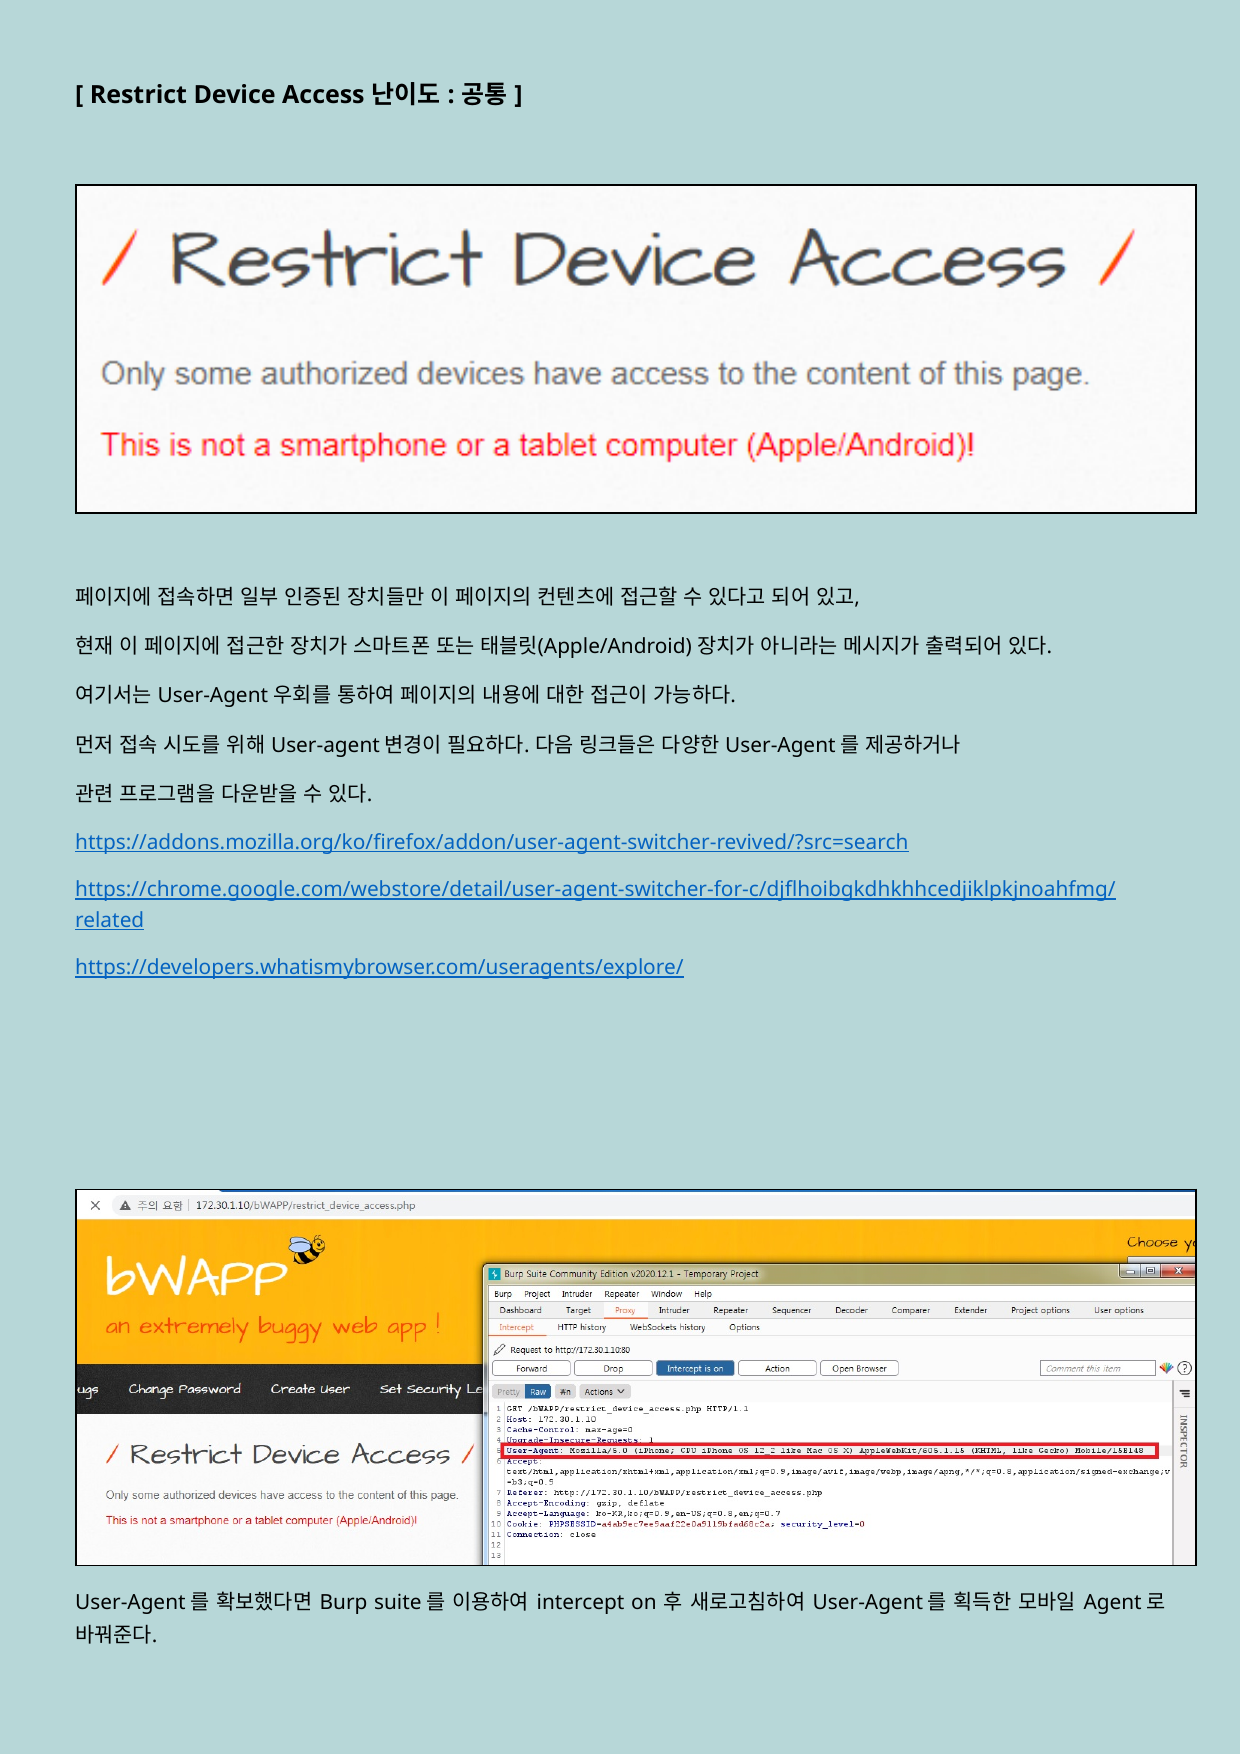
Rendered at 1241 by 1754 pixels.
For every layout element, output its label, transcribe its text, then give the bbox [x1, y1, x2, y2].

picture [77, 1190, 1195, 1565]
text User-Agent를 확보했다면 Burp suite를 이용하여 intercept on 후 새로고침하여 User-Agent를 획득한 모바일 Agent로 바꿔준다. [75, 1585, 1165, 1648]
text https://developers.whatismybrowser.com/useragents/explore/ [75, 952, 1165, 981]
picture [77, 186, 1195, 512]
text https://addons.mozilla.org/ko/firefox/addon/user-agent-switcher-revived/?src=search [75, 827, 1165, 855]
text 페이지에 접속하면 일부 인증된 장치들만 이 페이지의 컨텐츠에 접근할 수 있다고 되어 있고, [75, 580, 1165, 610]
text 먼저 접속 시도를 위해 User-agent변경이 필요하다. 다음 링크들은 다양한 User-Agent를 제공하거나 [75, 728, 1165, 758]
text 현재 이 페이지에 접근한 장치가 스마트폰 또는 태블릿(Apple/Android) 장치가 아니라는 메시지가 출력되어 있다. [75, 629, 1165, 660]
text 여기서는 User-Agent 우회를 통하여 페이지의 내용에 대한 접근이 가능하다. [75, 679, 1165, 709]
text [ Restrict Device Access 난이도 : 공통 ] [75, 75, 1165, 111]
text https://chrome.google.com/webstore/detail/user-agent-switcher-for-c/djflhoibgkdhkhhcedjiklpkjnoahfmg/related [75, 874, 1165, 933]
text 관련 프로그램을 다운받을 수 있다. [75, 777, 1165, 808]
